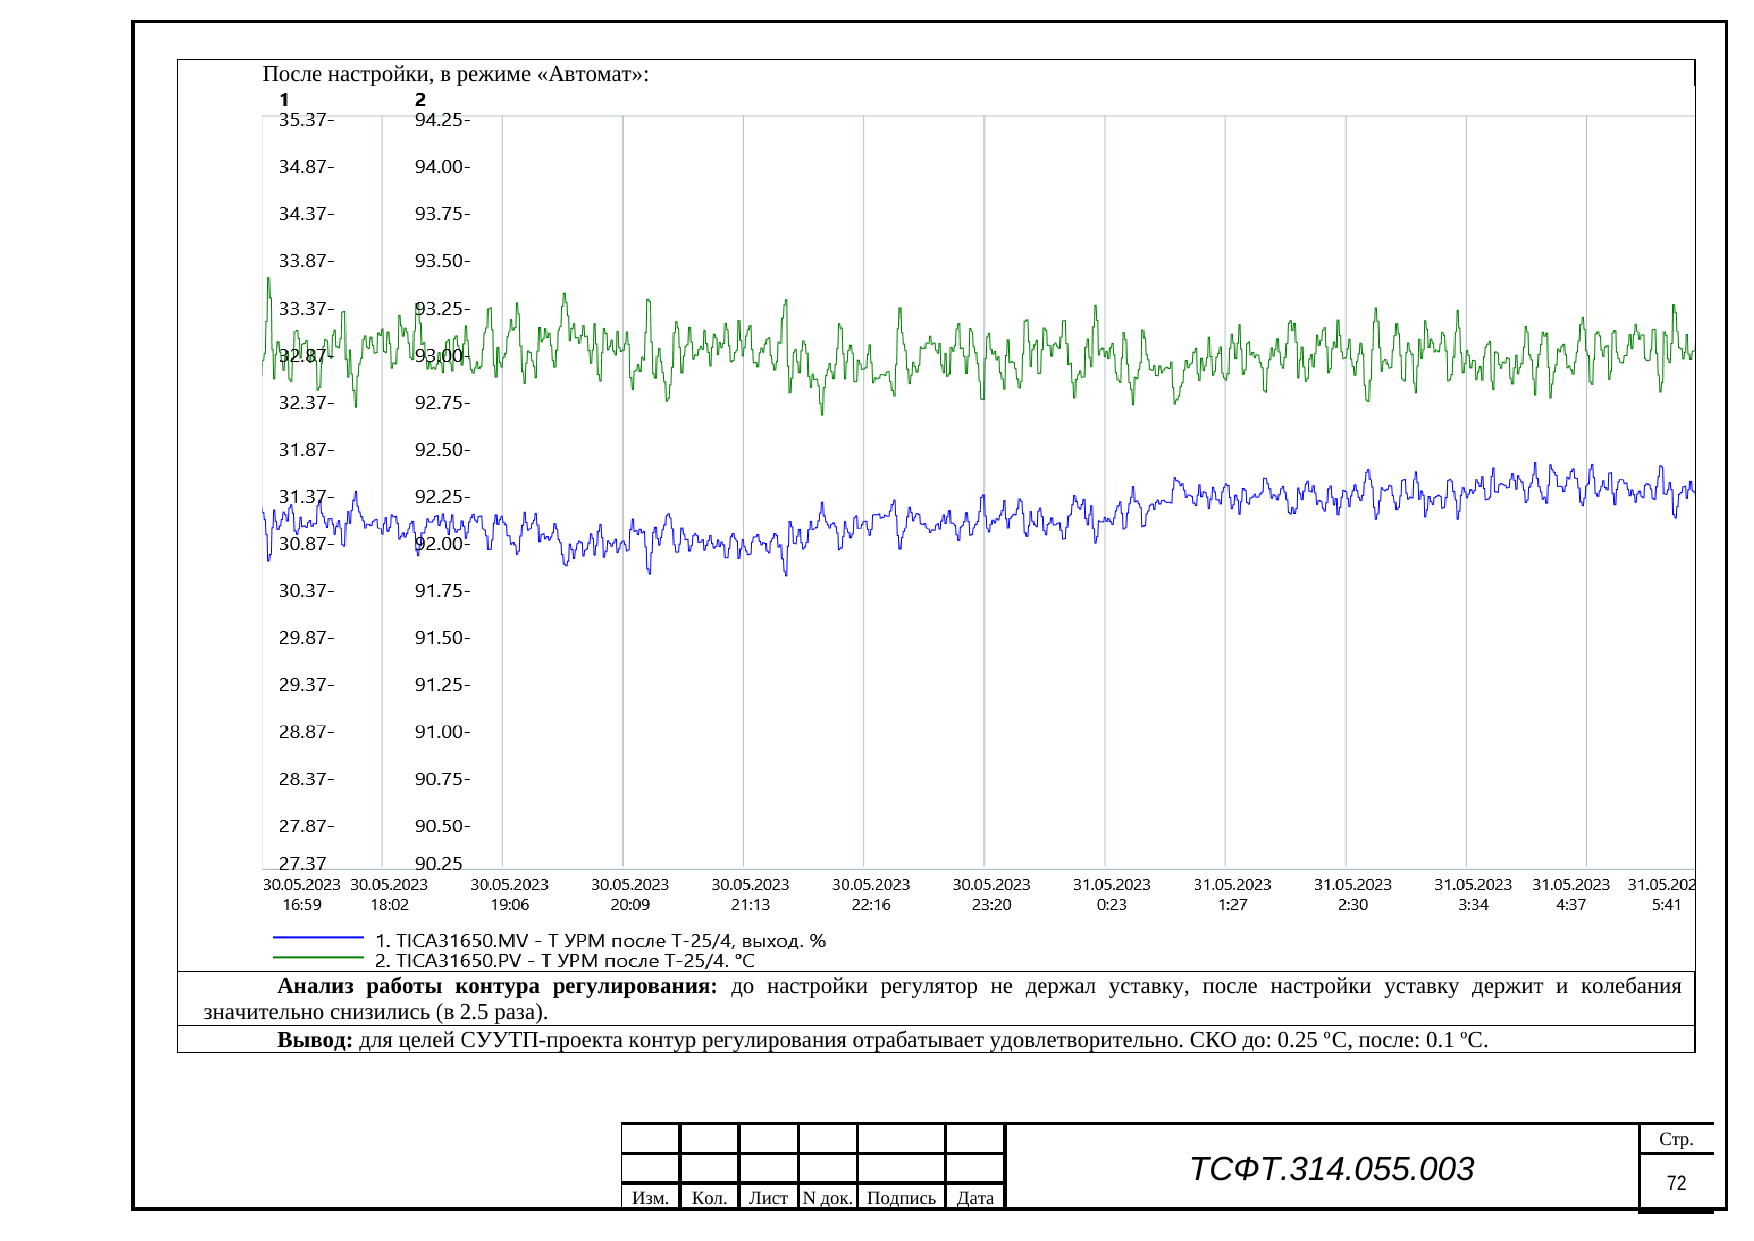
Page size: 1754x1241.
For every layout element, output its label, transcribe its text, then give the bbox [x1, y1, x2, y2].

table_cell Анализ работы контура регулирования: до настройки регулятор не держал уставку, после настройки уставку держит и колебания значительно снизились (в 2.5 раза). [178, 972, 1694, 1025]
table_cell Вывод: для целей СУУТП-проекта контур регулирования отрабатывает удовлетворительно. СКО до: 0.25 ºC, после: 0.1 ºC. [178, 1026, 1694, 1052]
picture [262, 86, 1695, 971]
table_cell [178, 60, 1694, 971]
